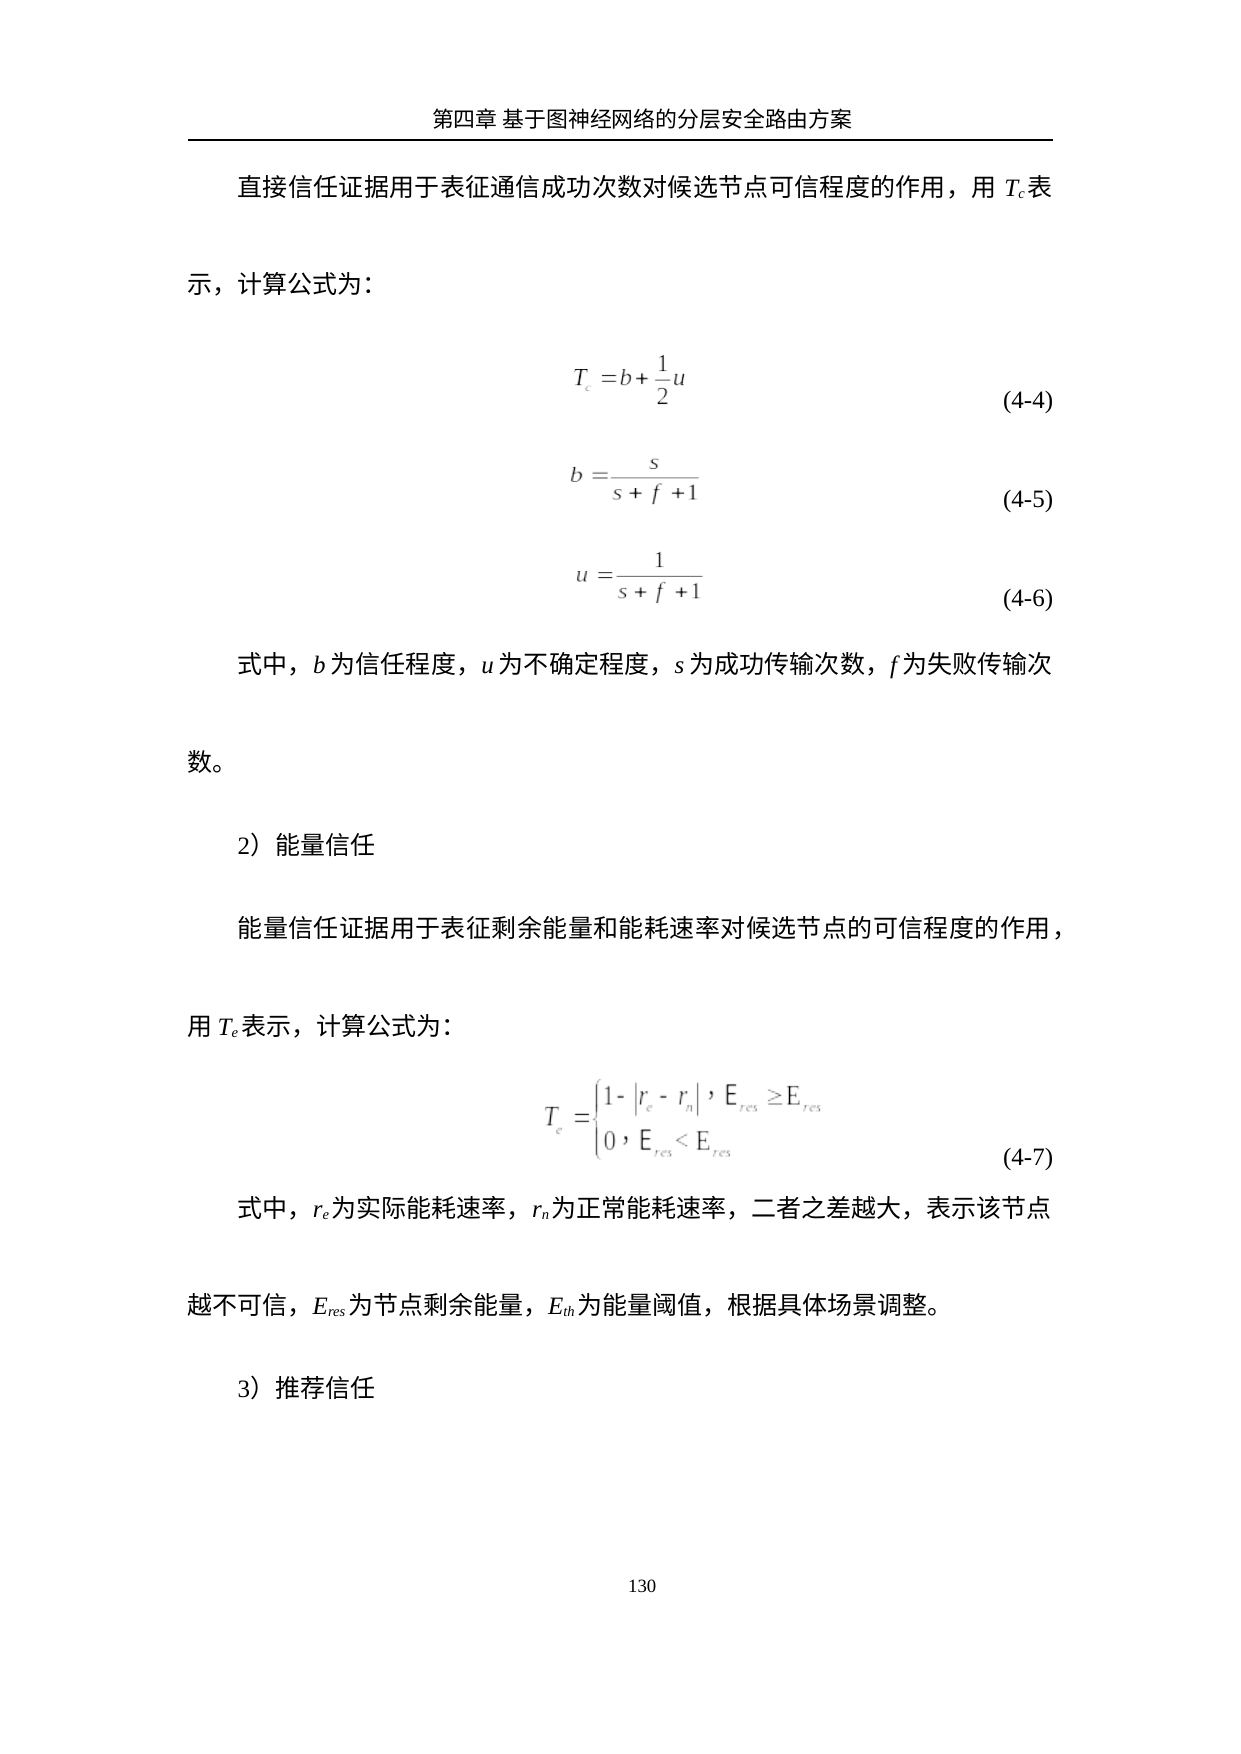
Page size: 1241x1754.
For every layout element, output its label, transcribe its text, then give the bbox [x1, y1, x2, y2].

text (4-5) [187, 432, 1053, 530]
text (4-6) [187, 531, 1053, 629]
text (4-4) [187, 333, 1053, 431]
text 能量信任证据用于表征剩余能量和能耗速率对候选节点的可信程度的作用，用Te表示，计算公式为： [187, 894, 1053, 1057]
text 式中，b为信任程度，u为不确定程度，s为成功传输次数，f为失败传输次数。 [187, 630, 1053, 793]
text (4-7) [187, 1075, 1053, 1172]
text 直接信任证据用于表征通信成功次数对候选节点可信程度的作用，用Tc表示，计算公式为： [187, 153, 1053, 315]
text 式中，re为实际能耗速率，rn为正常能耗速率，二者之差越大，表示该节点越不可信，Eres为节点剩余能量，Eth为能量阈值，根据具体场景调整。 [187, 1174, 1053, 1336]
text 3）推荐信任 [187, 1354, 1053, 1419]
text 2）能量信任 [187, 811, 1053, 876]
